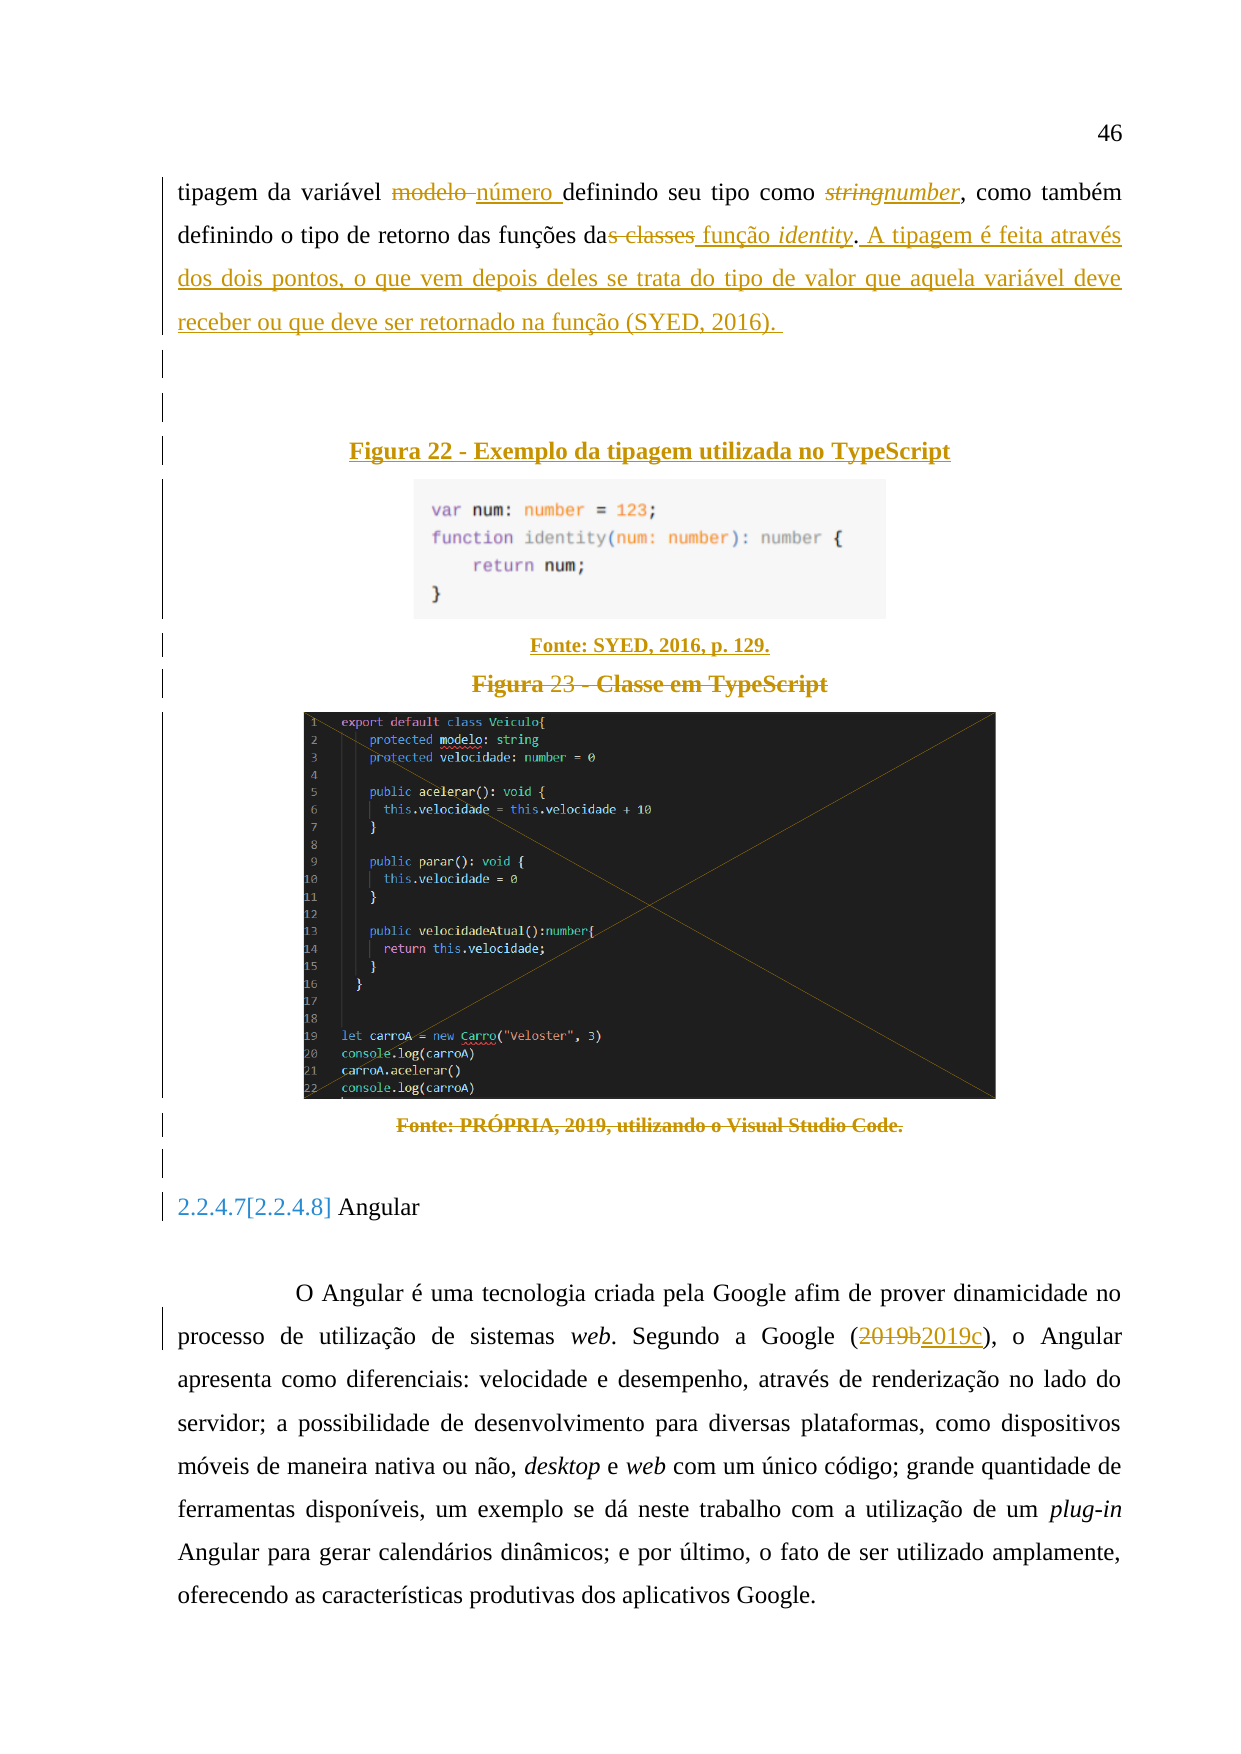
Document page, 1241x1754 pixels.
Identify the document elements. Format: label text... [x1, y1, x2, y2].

picture [652, 713, 996, 1097]
picture [413, 479, 886, 619]
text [177, 177, 1122, 288]
subtitle Angular [177, 1192, 1122, 1221]
picture [303, 713, 648, 1098]
picture [306, 712, 993, 904]
text O Angular é uma tecnologia criada pela Google afim de prover dinamicidade no processo de utilização de sistemas web. Segundo a Google (), o Angular apresenta como diferenciais: velocidade e desempenho, através de renderização no lado do servidor; a possibilidade de desenvolvimento para diversas plataformas, como dispositivos móveis de maneira nativa ou não, desktop e web com um único código; grande quantidade de ferramentas disponíveis, um exemplo se dá neste trabalho com a utilização de um plug-in Angular para gerar calendários dinâmicos; e por último, o fato de ser utilizado amplamente, oferecendo as características produtivas dos aplicativos Google. [177, 1278, 1122, 1609]
picture [305, 906, 994, 1099]
